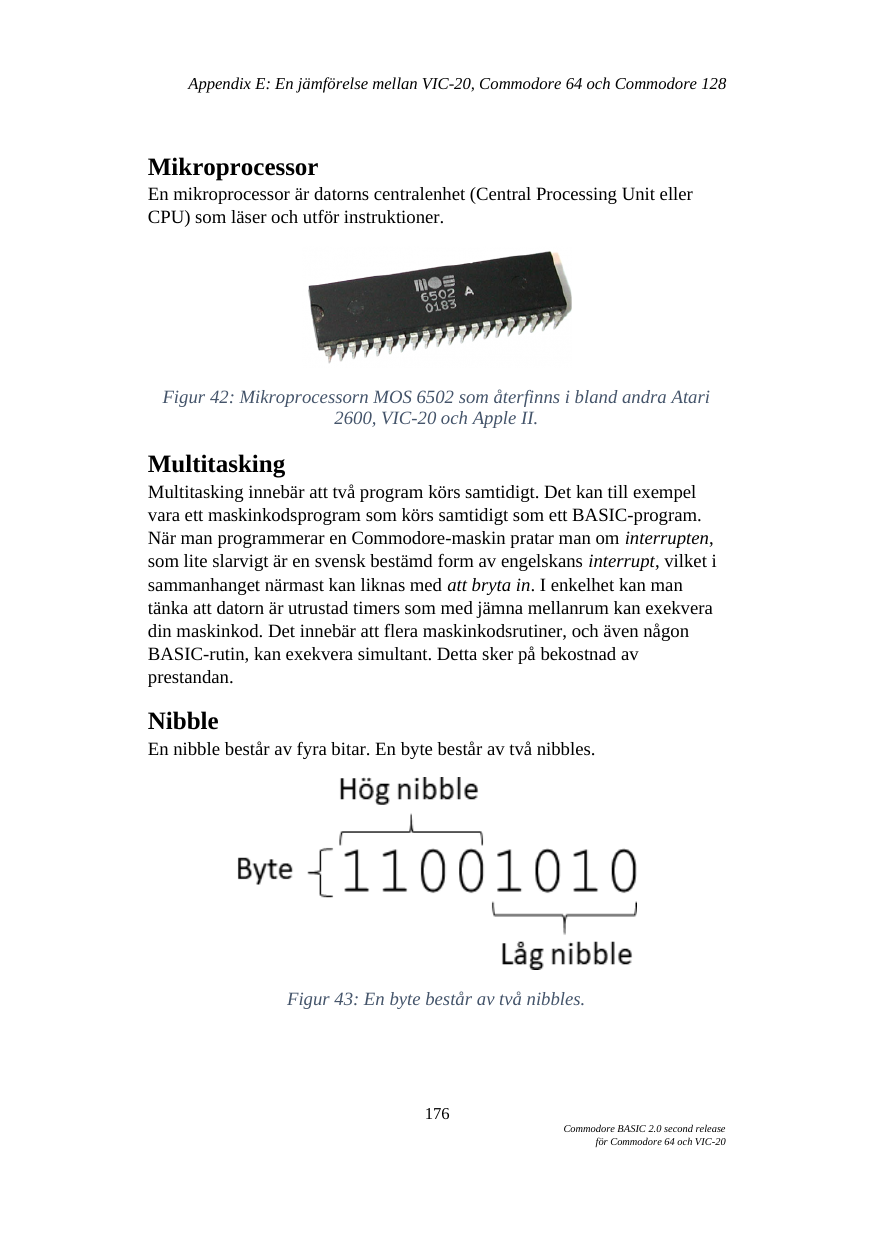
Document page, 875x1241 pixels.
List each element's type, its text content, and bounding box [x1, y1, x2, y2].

text Multitasking innebär att två program körs samtidigt. Det kan till exempel vara ett maskinkodsprogram som körs samtidigt som ett BASIC-program. När man programmerar en Commodore-maskin pratar man om interrupten, som lite slarvigt är en svensk bestämd form av engelskans interrupt, vilket i sammanhanget närmast kan liknas med att bryta in. I enkelhet kan man tänka att datorn är utrustad timers som med jämna mellanrum kan exekvera din maskinkod. Det innebär att flera maskinkodsrutiner, och även någon BASIC-rutin, kan exekvera simultant. Detta sker på bekostnad av prestandan. [148, 481, 726, 688]
subtitle Multitasking [148, 449, 726, 478]
text En nibble består av fyra bitar. En byte består av två nibbles. [148, 737, 726, 759]
text En mikroprocessor är datorns centralenhet (Central Processing Unit eller CPU) som läser och utför instruktioner. [148, 183, 726, 228]
subtitle Nibble [148, 706, 726, 735]
text Figur 43: En byte består av två nibbles. [148, 988, 726, 1009]
subtitle Mikroprocessor [148, 152, 726, 181]
picture [237, 777, 637, 970]
text Figur 42: Mikroprocessorn MOS 6502 som återfinns i bland andra Atari 2600, VIC-20 och Apple II. [148, 386, 726, 429]
picture [302, 246, 572, 368]
